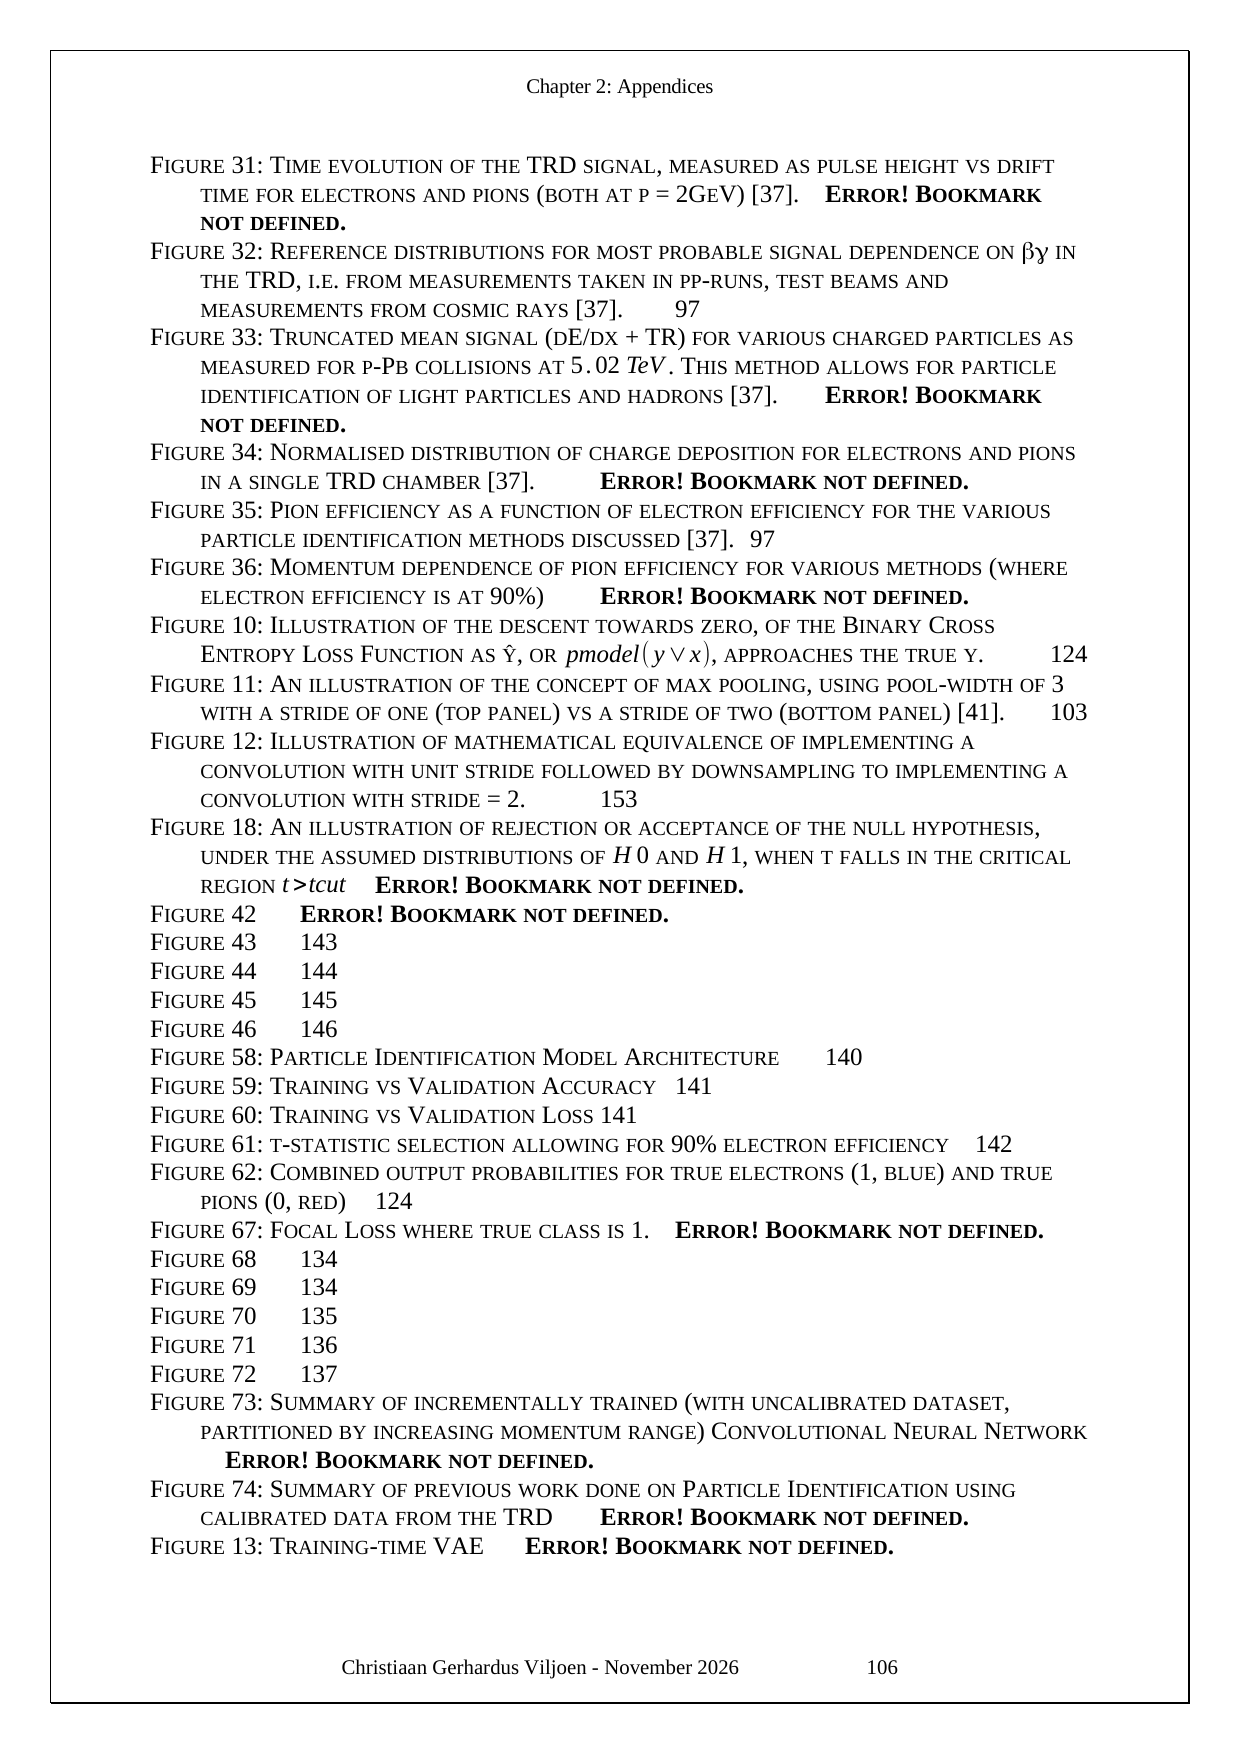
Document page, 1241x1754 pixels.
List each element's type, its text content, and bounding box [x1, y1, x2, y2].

text Figure 18: An illustration of rejection or acceptance of the null hypothesis, under the assumed distributions of and , when t falls in the critical region Error! Bookmark not defined. [150, 812, 1089, 899]
text Figure 70 135 [150, 1301, 1089, 1330]
text Figure 35: Pion efficiency as a function of electron efficiency for the various particle identification methods discussed [37]. 97 [150, 495, 1089, 552]
text Figure 31: Time evolution of the TRD signal, measured as pulse height vs drift time for electrons and pions (both at p = 2GeV) [37]. Error! Bookmark not defined. [150, 150, 1089, 236]
text Figure 59: Training vs Validation Accuracy 141 [150, 1071, 1089, 1100]
text Figure 11: An illustration of the concept of max pooling, using pool-width of 3 with a stride of one (top panel) vs a stride of two (bottom panel) [41]. 103 [150, 669, 1089, 726]
text Figure 34: Normalised distribution of charge deposition for electrons and pions in a single TRD chamber [37]. Error! Bookmark not defined. [150, 437, 1089, 495]
text Figure 60: Training vs Validation Loss 141 [150, 1100, 1089, 1129]
text Figure 32: Reference distributions for most probable signal dependence on in the TRD, i.e. from measurements taken in pp-runs, test beams and measurements from cosmic rays [37]. 97 [150, 236, 1089, 322]
text Figure 33: Truncated mean signal (dE/dx + TR) for various charged particles as measured for p-Pb collisions at . This method allows for particle identification of light particles and hadrons [37]. Error! Bookmark not defined. [150, 322, 1089, 437]
text Figure 13: Training-time VAE Error! Bookmark not defined. [150, 1531, 1089, 1560]
text Figure 43 143 [150, 927, 1089, 956]
text Figure 61: t-statistic selection allowing for 90% electron efficiency 142 [150, 1129, 1089, 1157]
text Figure 72 137 [150, 1359, 1089, 1387]
text Figure 71 136 [150, 1330, 1089, 1359]
text Figure 73: Summary of incrementally trained (with uncalibrated dataset, partitioned by increasing momentum range) Convolutional Neural Network Error! Bookmark not defined. [150, 1387, 1089, 1474]
text Figure 46 146 [150, 1014, 1089, 1042]
text Figure 67: Focal Loss where true class is 1. Error! Bookmark not defined. [150, 1215, 1089, 1244]
text Figure 10: Illustration of the descent towards zero, of the Binary Cross Entropy Loss Function as ŷ, or , approaches the true y. 124 [150, 610, 1089, 669]
text Figure 68 134 [150, 1244, 1089, 1272]
text Figure 45 145 [150, 985, 1089, 1014]
text Figure 44 144 [150, 956, 1089, 985]
text Figure 12: Illustration of mathematical equivalence of implementing a convolution with unit stride followed by downsampling to implementing a convolution with stride = 2. 153 [150, 726, 1089, 812]
text Figure 74: Summary of previous work done on Particle Identification using calibrated data from the TRD Error! Bookmark not defined. [150, 1474, 1089, 1531]
text Figure 58: Particle Identification Model Architecture 140 [150, 1042, 1089, 1071]
text Figure 69 134 [150, 1272, 1089, 1301]
text Figure 36: Momentum dependence of pion efficiency for various methods (where electron efficiency is at 90%) Error! Bookmark not defined. [150, 552, 1089, 610]
text Figure 42 Error! Bookmark not defined. [150, 899, 1089, 927]
text Figure 62: Combined output probabilities for true electrons (1, blue) and true pions (0, red) 124 [150, 1157, 1089, 1215]
